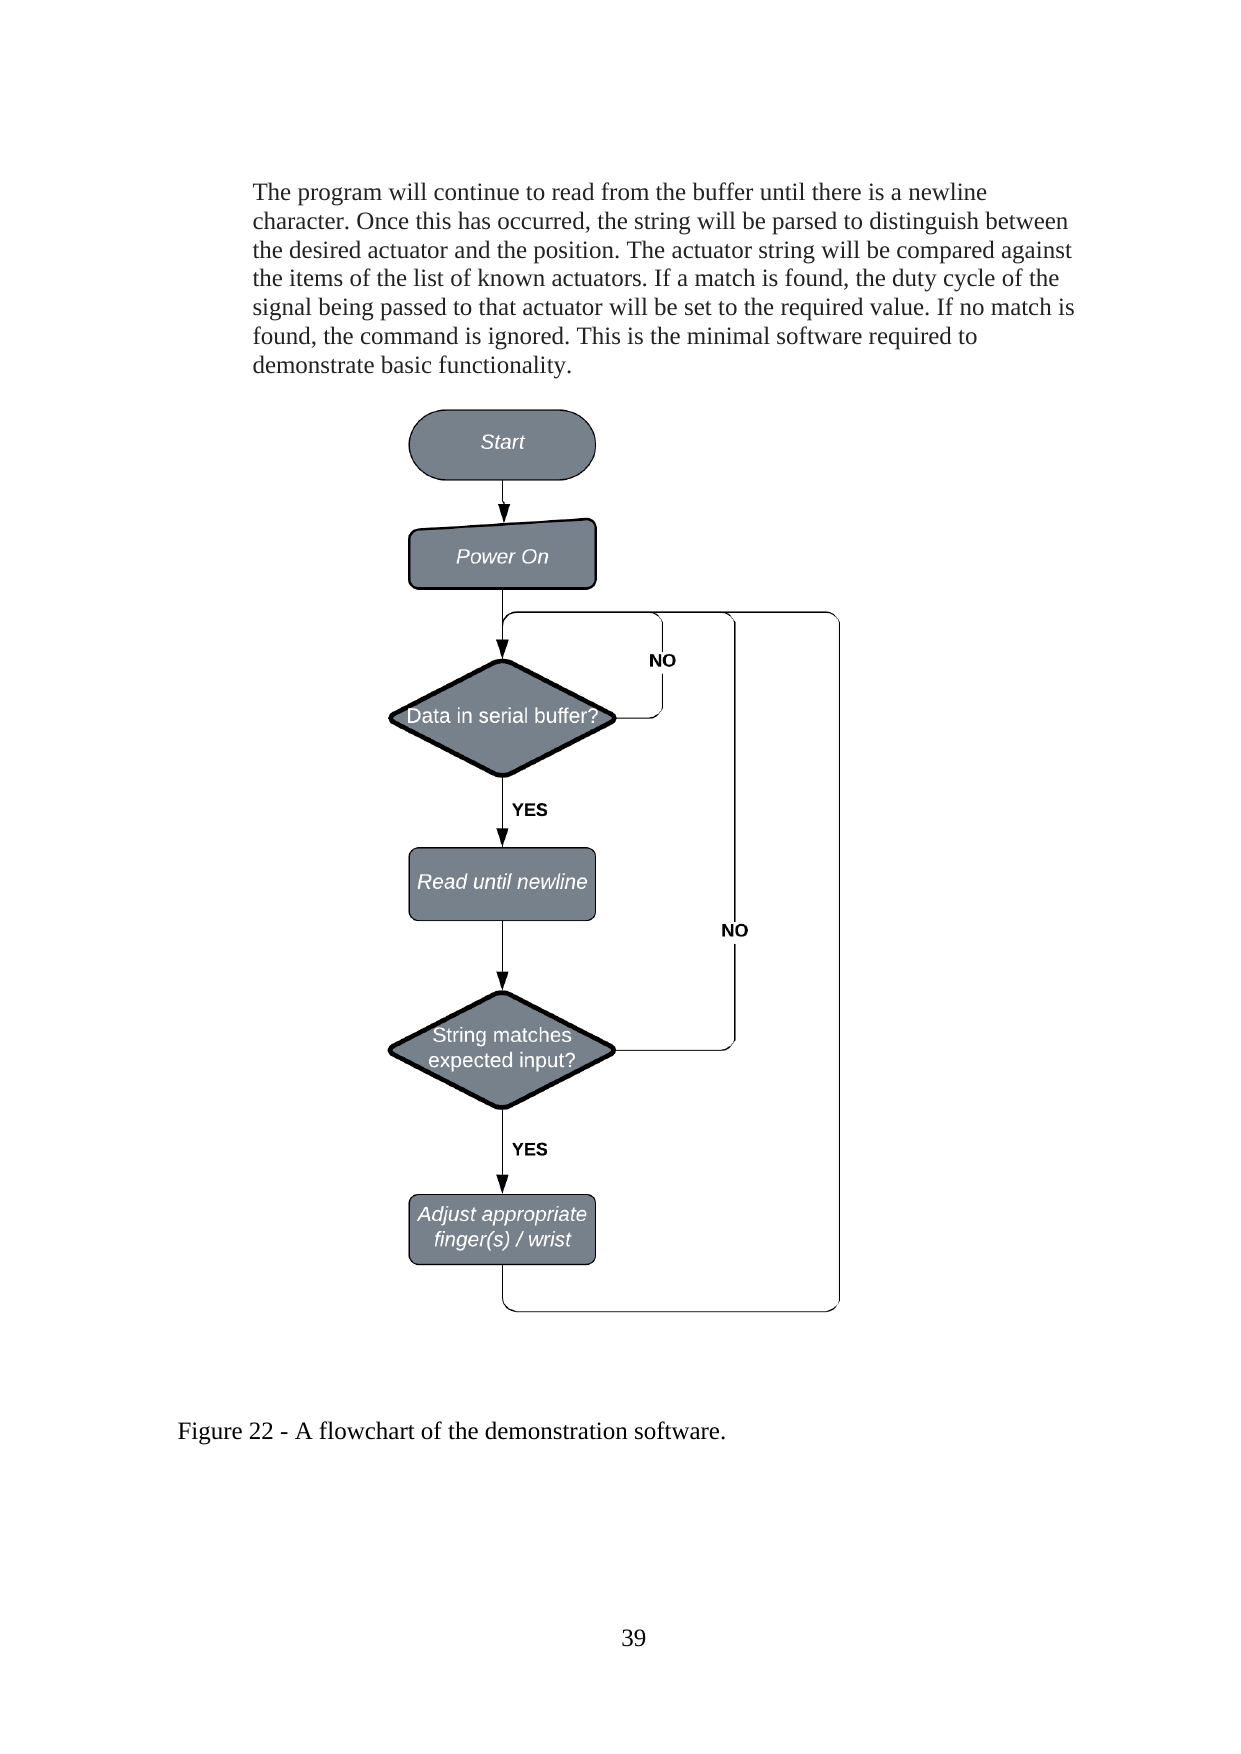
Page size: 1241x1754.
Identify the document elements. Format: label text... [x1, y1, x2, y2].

text Figure - A flowchart of the demonstration software. [177, 1416, 1090, 1445]
text The program will continue to read from the buffer until there is a newline character. Once this has occurred, the string will be parsed to distinguish between the desired actuator and the position. The actuator string will be compared against the items of the list of known actuators. If a match is found, the duty cycle of the signal being passed to that actuator will be set to the required value. If no match is found, the command is ignored. This is the minimal software required to demonstrate basic functionality. [252, 177, 1090, 378]
picture [368, 389, 871, 1359]
